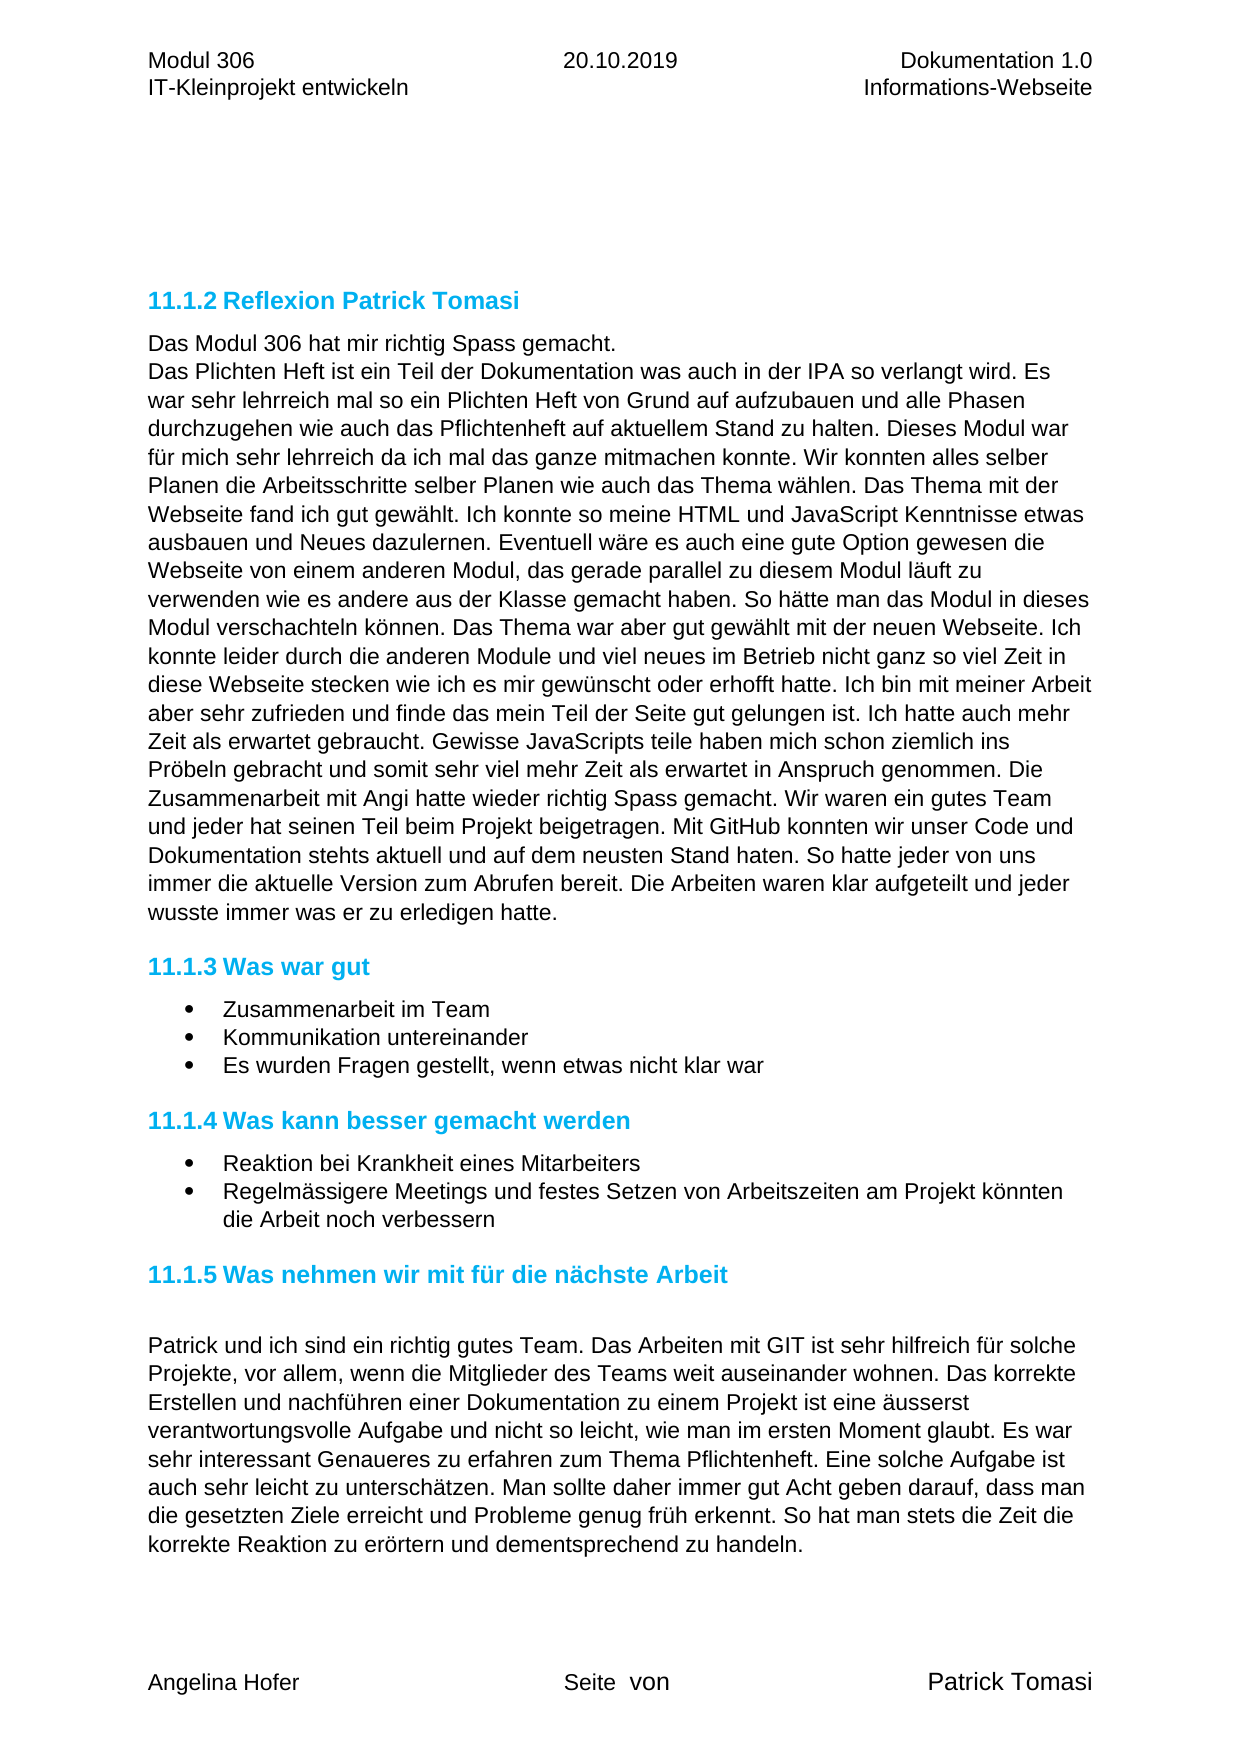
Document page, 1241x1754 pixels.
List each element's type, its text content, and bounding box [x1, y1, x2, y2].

subtitle Reflexion Patrick Tomasi [148, 286, 1093, 315]
subtitle Was kann besser gemacht werden [148, 1106, 1093, 1135]
subtitle Was nehmen wir mit für die nächste Arbeit [148, 1260, 1093, 1288]
list Regelmässigere Meetings und festes Setzen von Arbeitszeiten am Projekt könnten die Arbeit noch verbessern [185, 1178, 1093, 1233]
text Das Plichten Heft ist ein Teil der Dokumentation was auch in der IPA so verlangt wird. Es war sehr lehrreich mal so ein Plichten Heft von Grund auf aufzubauen und alle Phasen durchzugehen wie auch das Pflichtenheft auf aktuellem Stand zu halten. Dieses Modul war für mich sehr lehrreich da ich mal das ganze mitmachen konnte. Wir konnten alles selber Planen die Arbeitsschritte selber Planen wie auch das Thema wählen. Das Thema mit der Webseite fand ich gut gewählt. Ich konnte so meine HTML und JavaScript Kenntnisse etwas ausbauen und Neues dazulernen. Eventuell wäre es auch eine gute Option gewesen die Webseite von einem anderen Modul, das gerade parallel zu diesem Modul läuft zu verwenden wie es andere aus der Klasse gemacht haben. So hätte man das Modul in dieses Modul verschachteln können. Das Thema war aber gut gewählt mit der neuen Webseite. Ich konnte leider durch die anderen Module und viel neues im Betrieb nicht ganz so viel Zeit in diese Webseite stecken wie ich es mir gewünscht oder erhofft hatte. Ich bin mit meiner Arbeit aber sehr zufrieden und finde das mein Teil der Seite gut gelungen ist. Ich hatte auch mehr Zeit als erwartet gebraucht. Gewisse JavaScripts teile haben mich schon ziemlich ins Pröbeln gebracht und somit sehr viel mehr Zeit als erwartet in Anspruch genommen. Die Zusammenarbeit mit Angi hatte wieder richtig Spass gemacht. Wir waren ein gutes Team und jeder hat seinen Teil beim Projekt beigetragen. Mit GitHub konnten wir unser Code und Dokumentation stehts aktuell und auf dem neusten Stand haten. So hatte jeder von uns immer die aktuelle Version zum Abrufen bereit. Die Arbeiten waren klar aufgeteilt und jeder wusste immer was er zu erledigen hatte. [148, 358, 1093, 925]
list Reaktion bei Krankheit eines Mitarbeiters [185, 1149, 1093, 1176]
text Patrick und ich sind ein richtig gutes Team. Das Arbeiten mit GIT ist sehr hilfreich für solche Projekte, vor allem, wenn die Mitglieder des Teams weit auseinander wohnen. Das korrekte Erstellen und nachführen einer Dokumentation zu einem Projekt ist eine äusserst verantwortungsvolle Aufgabe und nicht so leicht, wie man im ersten Moment glaubt. Es war sehr interessant Genaueres zu erfahren zum Thema Pflichtenheft. Eine solche Aufgabe ist auch sehr leicht zu unterschätzen. Man sollte daher immer gut Acht geben darauf, dass man die gesetzten Ziele erreicht und Probleme genug früh erkennt. So hat man stets die Zeit die korrekte Reaktion zu erörtern und dementsprechend zu handeln. [148, 1332, 1093, 1557]
subtitle Was war gut [148, 952, 1093, 981]
list Zusammenarbeit im Team [185, 996, 1093, 1022]
list Kommunikation untereinander [185, 1024, 1093, 1050]
list Es wurden Fragen gestellt, wenn etwas nicht klar war [185, 1052, 1093, 1079]
text Das Modul 306 hat mir richtig Spass gemacht. [148, 330, 1093, 356]
